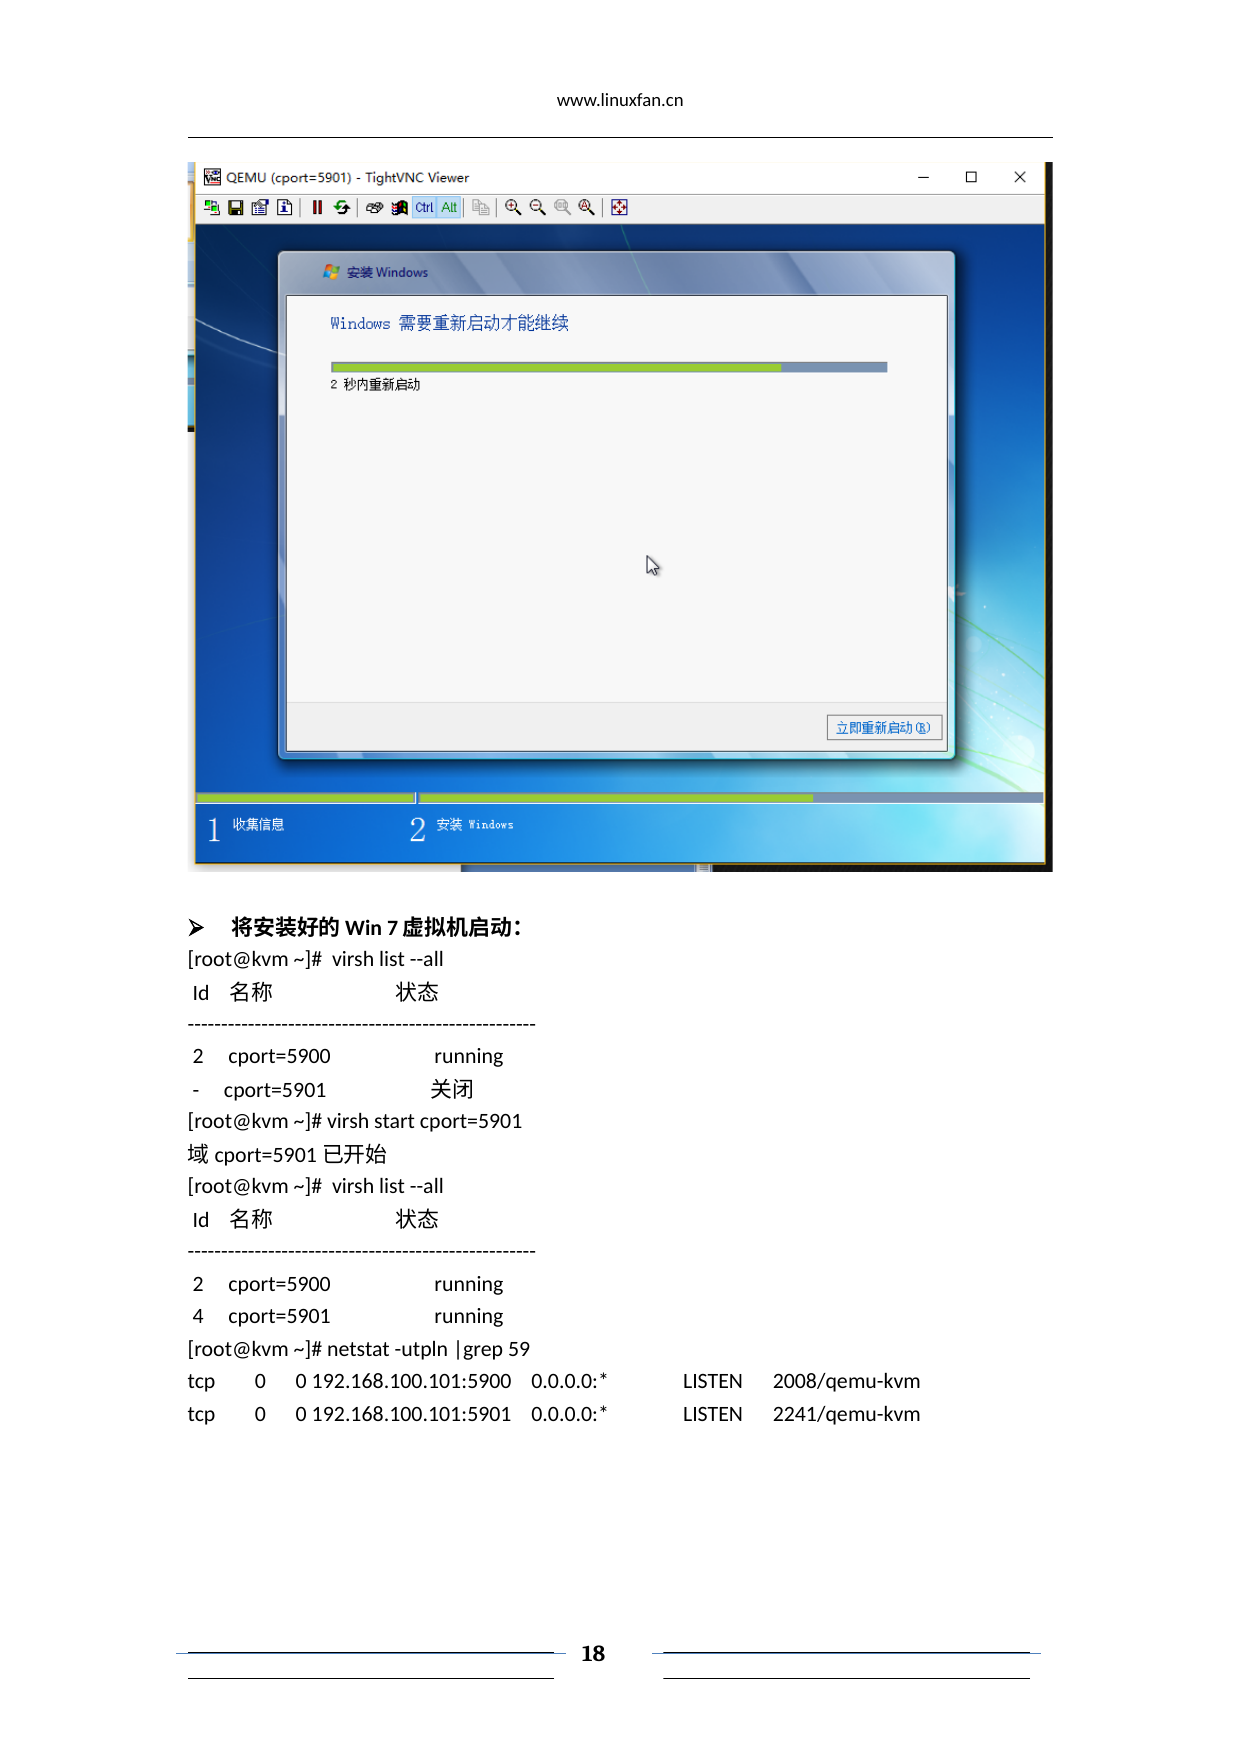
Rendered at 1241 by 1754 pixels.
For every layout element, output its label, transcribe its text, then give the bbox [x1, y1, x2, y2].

text ---------------------------------------------------- [187, 1234, 1053, 1267]
text ---------------------------------------------------- [187, 1007, 1053, 1039]
text [root@kvm ~]# virsh list --all [187, 942, 1053, 974]
text - cport=5901 关闭 [187, 1072, 1053, 1104]
text [root@kvm ~]# virsh list --all [187, 1169, 1053, 1202]
list 将安装好的Win 7虚拟机启动： [187, 909, 1053, 942]
text 4 cport=5901 running [187, 1299, 1053, 1332]
text tcp 0 0 192.168.100.101:5900 0.0.0.0:* LISTEN 2008/qemu-kvm [187, 1364, 1053, 1397]
text 2 cport=5900 running [187, 1039, 1053, 1072]
text [root@kvm ~]# virsh start cport=5901 [187, 1104, 1053, 1137]
text Id 名称 状态 [187, 1202, 1053, 1234]
text tcp 0 0 192.168.100.101:5901 0.0.0.0:* LISTEN 2241/qemu-kvm [187, 1397, 1053, 1429]
picture [187, 162, 1053, 872]
text Id 名称 状态 [187, 974, 1053, 1007]
text 域 cport=5901 已开始 [187, 1137, 1053, 1169]
text 2 cport=5900 running [187, 1267, 1053, 1299]
text [root@kvm ~]# netstat -utpln |grep 59 [187, 1332, 1053, 1364]
